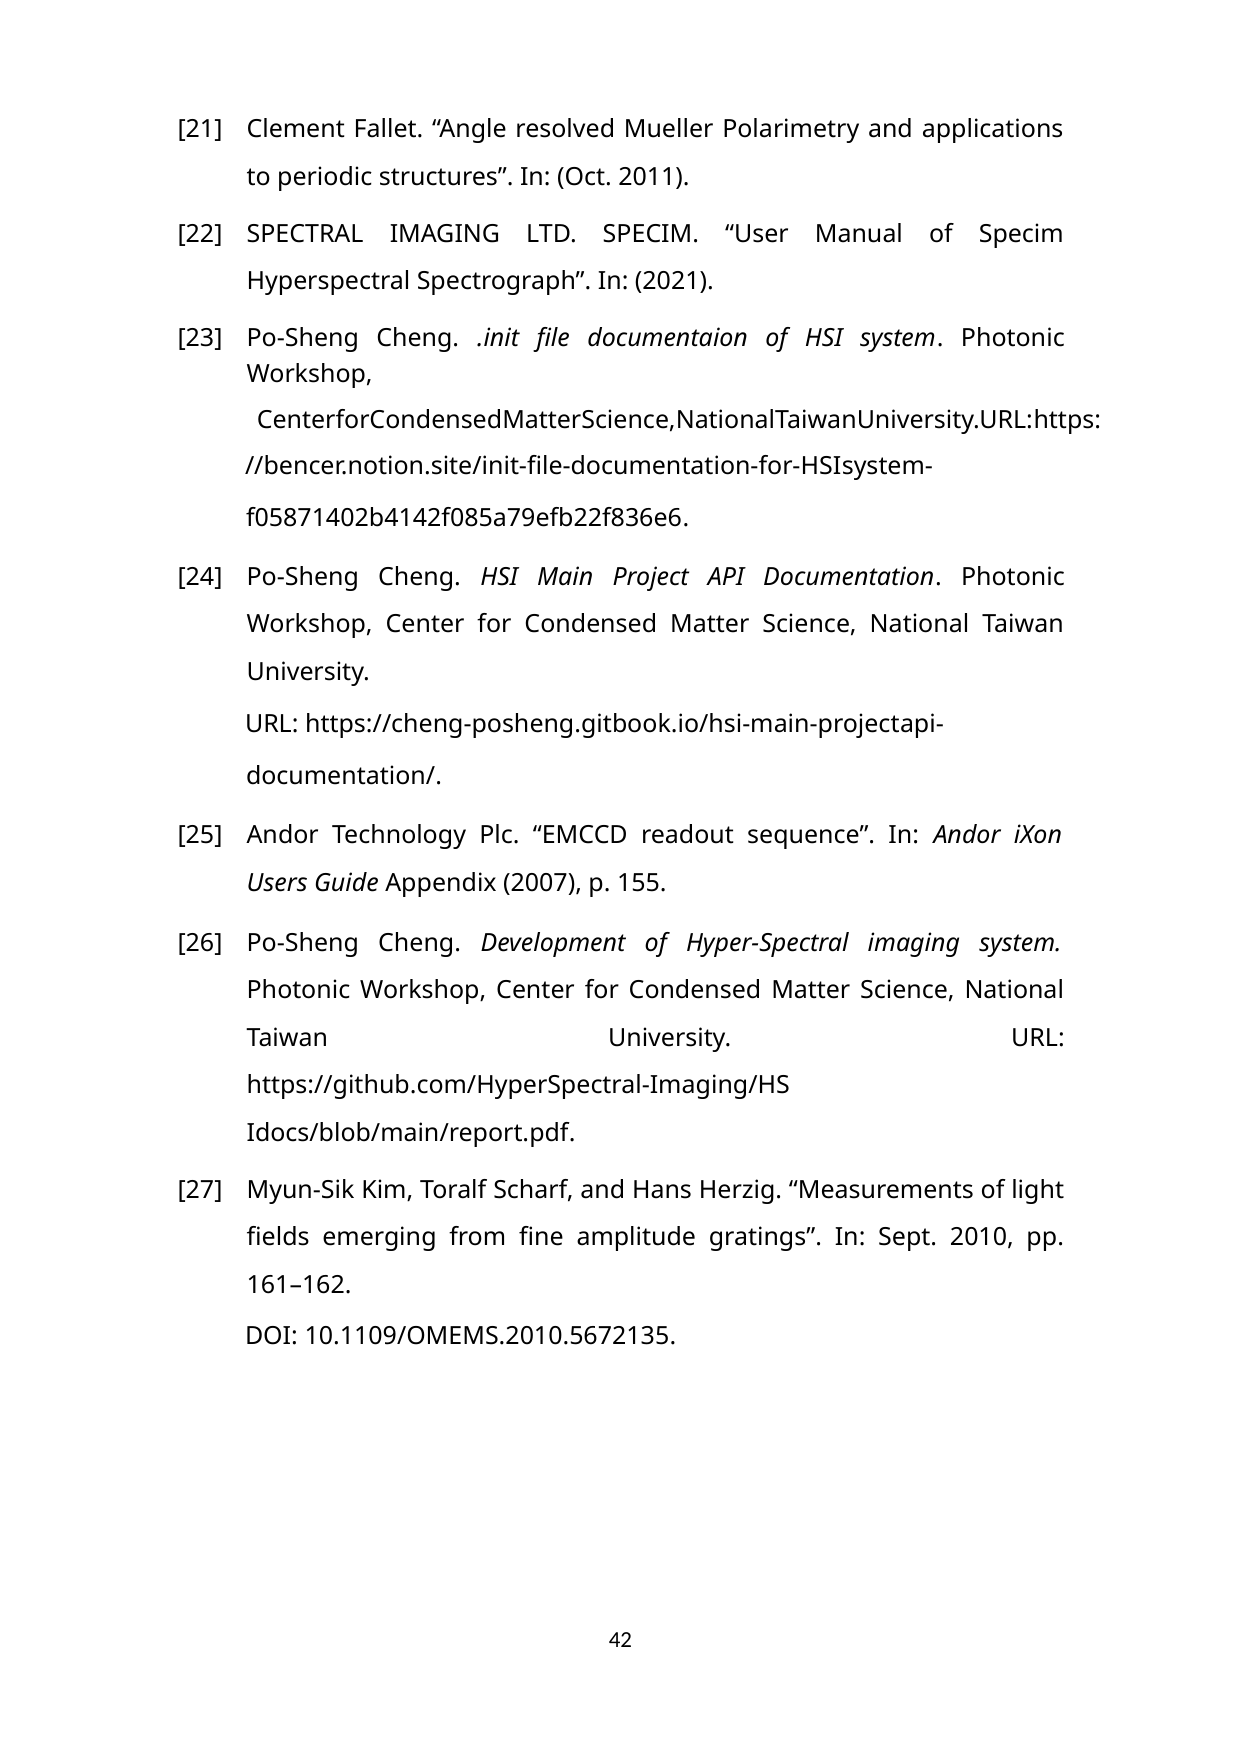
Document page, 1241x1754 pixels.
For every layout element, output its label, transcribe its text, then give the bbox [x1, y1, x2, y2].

text CenterforCondensedMatterScience,NationalTaiwanUniversity.URL:https: [177, 402, 1101, 436]
text DOI: 10.1109/OMEMS.2010.5672135. [245, 1318, 1106, 1352]
list Po-Sheng Cheng. Development of Hyper-Spectral imaging system. Photonic Workshop, Center for Condensed Matter Science, National Taiwan University. URL: https://github.com/HyperSpectral-Imaging/HSIdocs/blob/main/report.pdf. [177, 924, 1065, 1149]
list Po-Sheng Cheng. HSI Main Project API Documentation. Photonic Workshop, Center for Condensed Matter Science, National Taiwan University. [177, 558, 1065, 688]
list Andor Technology Plc. “EMCCD readout sequence”. In: Andor iXon Users Guide Appendix (2007), p. 155. [177, 817, 1065, 898]
list Myun-Sik Kim, Toralf Scharf, and Hans Herzig. “Measurements of light fields emerging from fine amplitude gratings”. In: Sept. 2010, pp. 161–162. [177, 1171, 1065, 1301]
text //bencer.notion.site/init-file-documentation-for-HSIsystem-f05871402b4142f085a79efb22f836e6. [245, 447, 1106, 534]
list SPECTRAL IMAGING LTD. SPECIM. “User Manual of Specim Hyperspectral Spectrograph”. In: (2021). [177, 215, 1065, 297]
list Clement Fallet. “Angle resolved Mueller Polarimetry and applications to periodic structures”. In: (Oct. 2011). [177, 111, 1065, 193]
text URL: https://cheng-posheng.gitbook.io/hsi-main-projectapi-documentation/. [245, 705, 1106, 792]
list Po-Sheng Cheng. .init file documentaion of HSI system. Photonic Workshop, [177, 319, 1065, 390]
